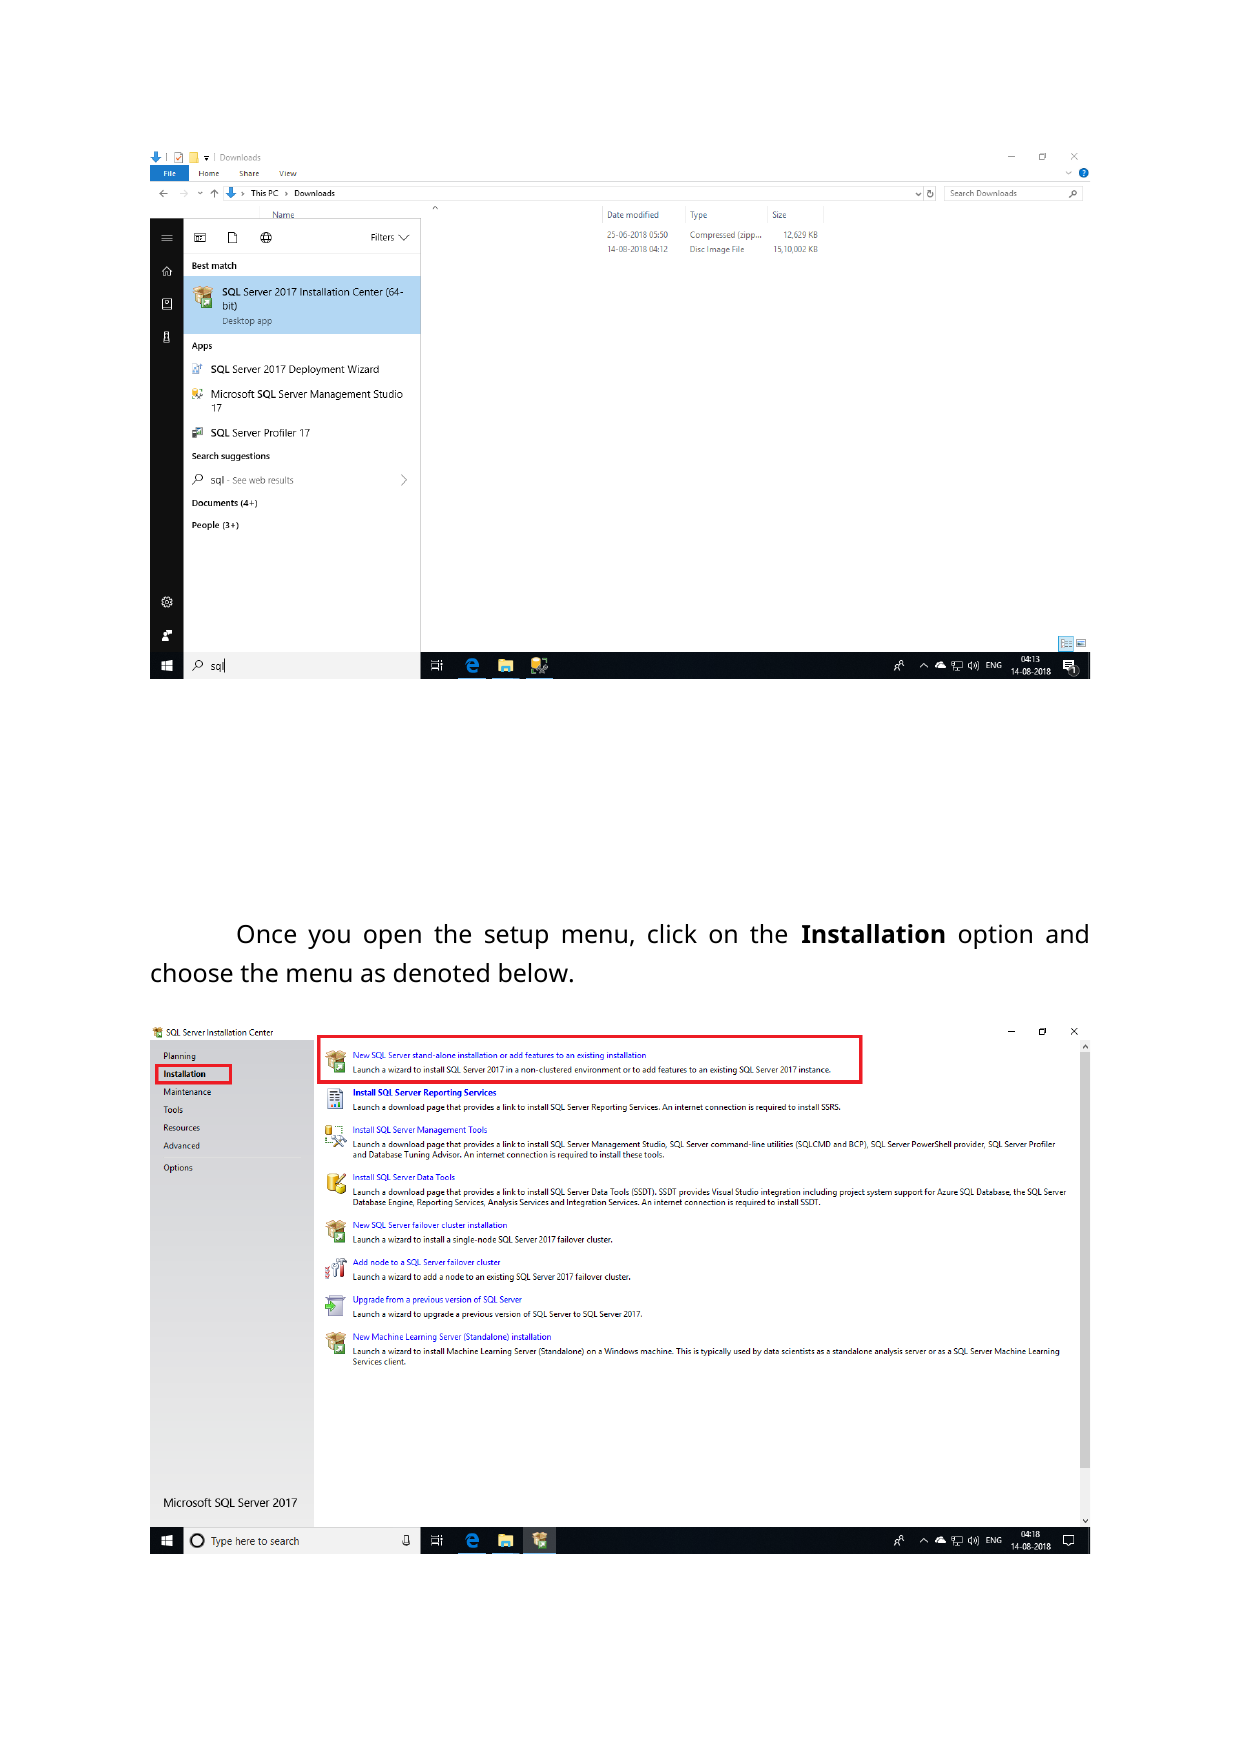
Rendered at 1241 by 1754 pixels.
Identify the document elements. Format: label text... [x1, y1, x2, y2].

picture [150, 1024, 1091, 1554]
picture [150, 150, 1091, 679]
text Once you open the setup menu, click on the Installation option and choose the menu as denoted below. [150, 917, 1090, 990]
